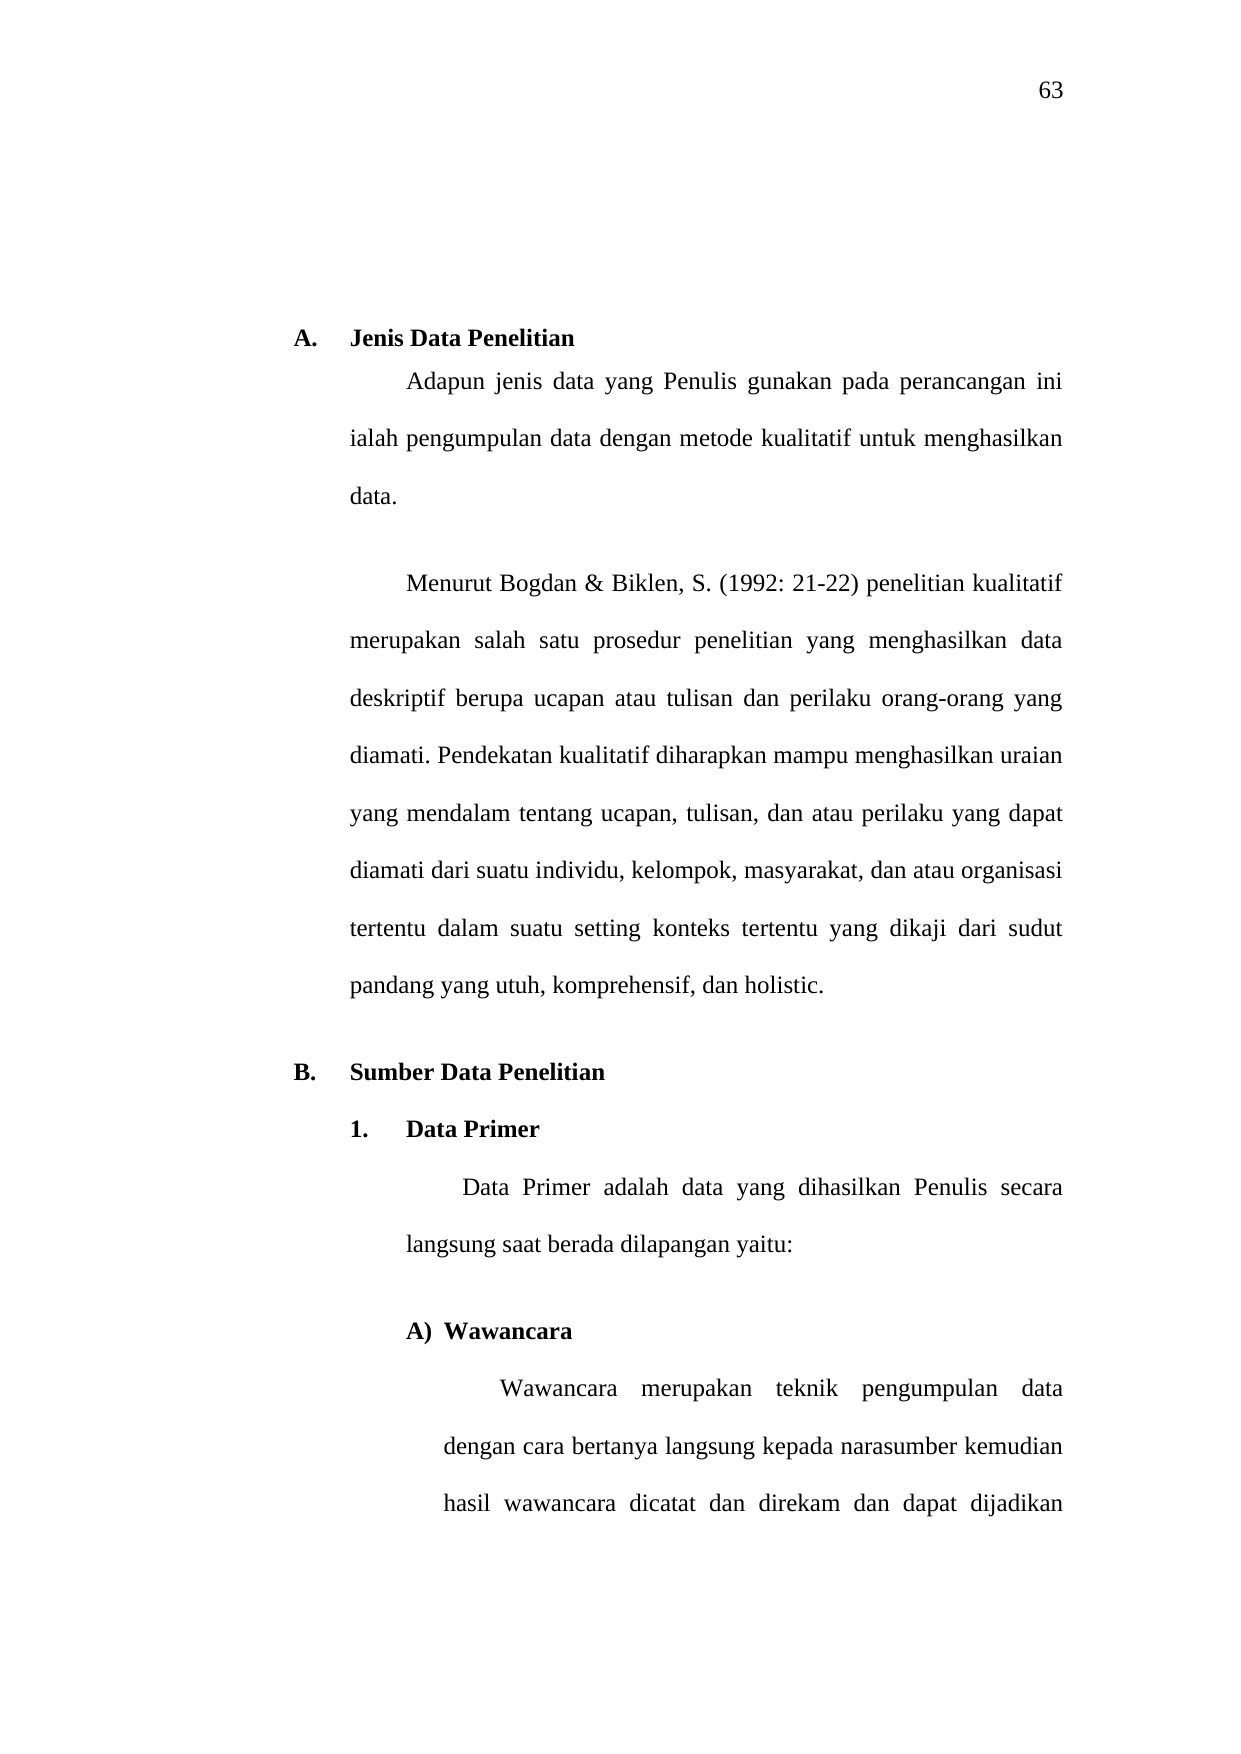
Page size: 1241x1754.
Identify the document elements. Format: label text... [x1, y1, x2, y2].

list Wawancara [406, 1316, 1063, 1345]
text Adapun jenis data yang Penulis gunakan pada perancangan ini ialah pengumpulan data dengan metode kualitatif untuk menghasilkan data. [349, 366, 1063, 510]
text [443, 1373, 1063, 1517]
text Data Primer adalah data yang dihasilkan Penulis secara langsung saat berada dilapangan yaitu: [406, 1172, 1063, 1258]
list Jenis Data Penelitian [293, 323, 1063, 352]
list Sumber Data Penelitian [293, 1057, 1063, 1086]
list Data Primer [349, 1114, 1063, 1143]
text Menurut Bogdan & Biklen, S. (1992: 21-22) penelitian kualitatif merupakan salah satu prosedur penelitian yang menghasilkan data deskriptif berupa ucapan atau tulisan dan perilaku orang-orang yang diamati. Pendekatan kualitatif diharapkan mampu menghasilkan uraian yang mendalam tentang ucapan, tulisan, dan atau perilaku yang dapat diamati dari suatu individu, kelompok, masyarakat, dan atau organisasi tertentu dalam suatu setting konteks tertentu yang dikaji dari sudut pandang yang utuh, komprehensif, dan holistic. [349, 568, 1063, 999]
